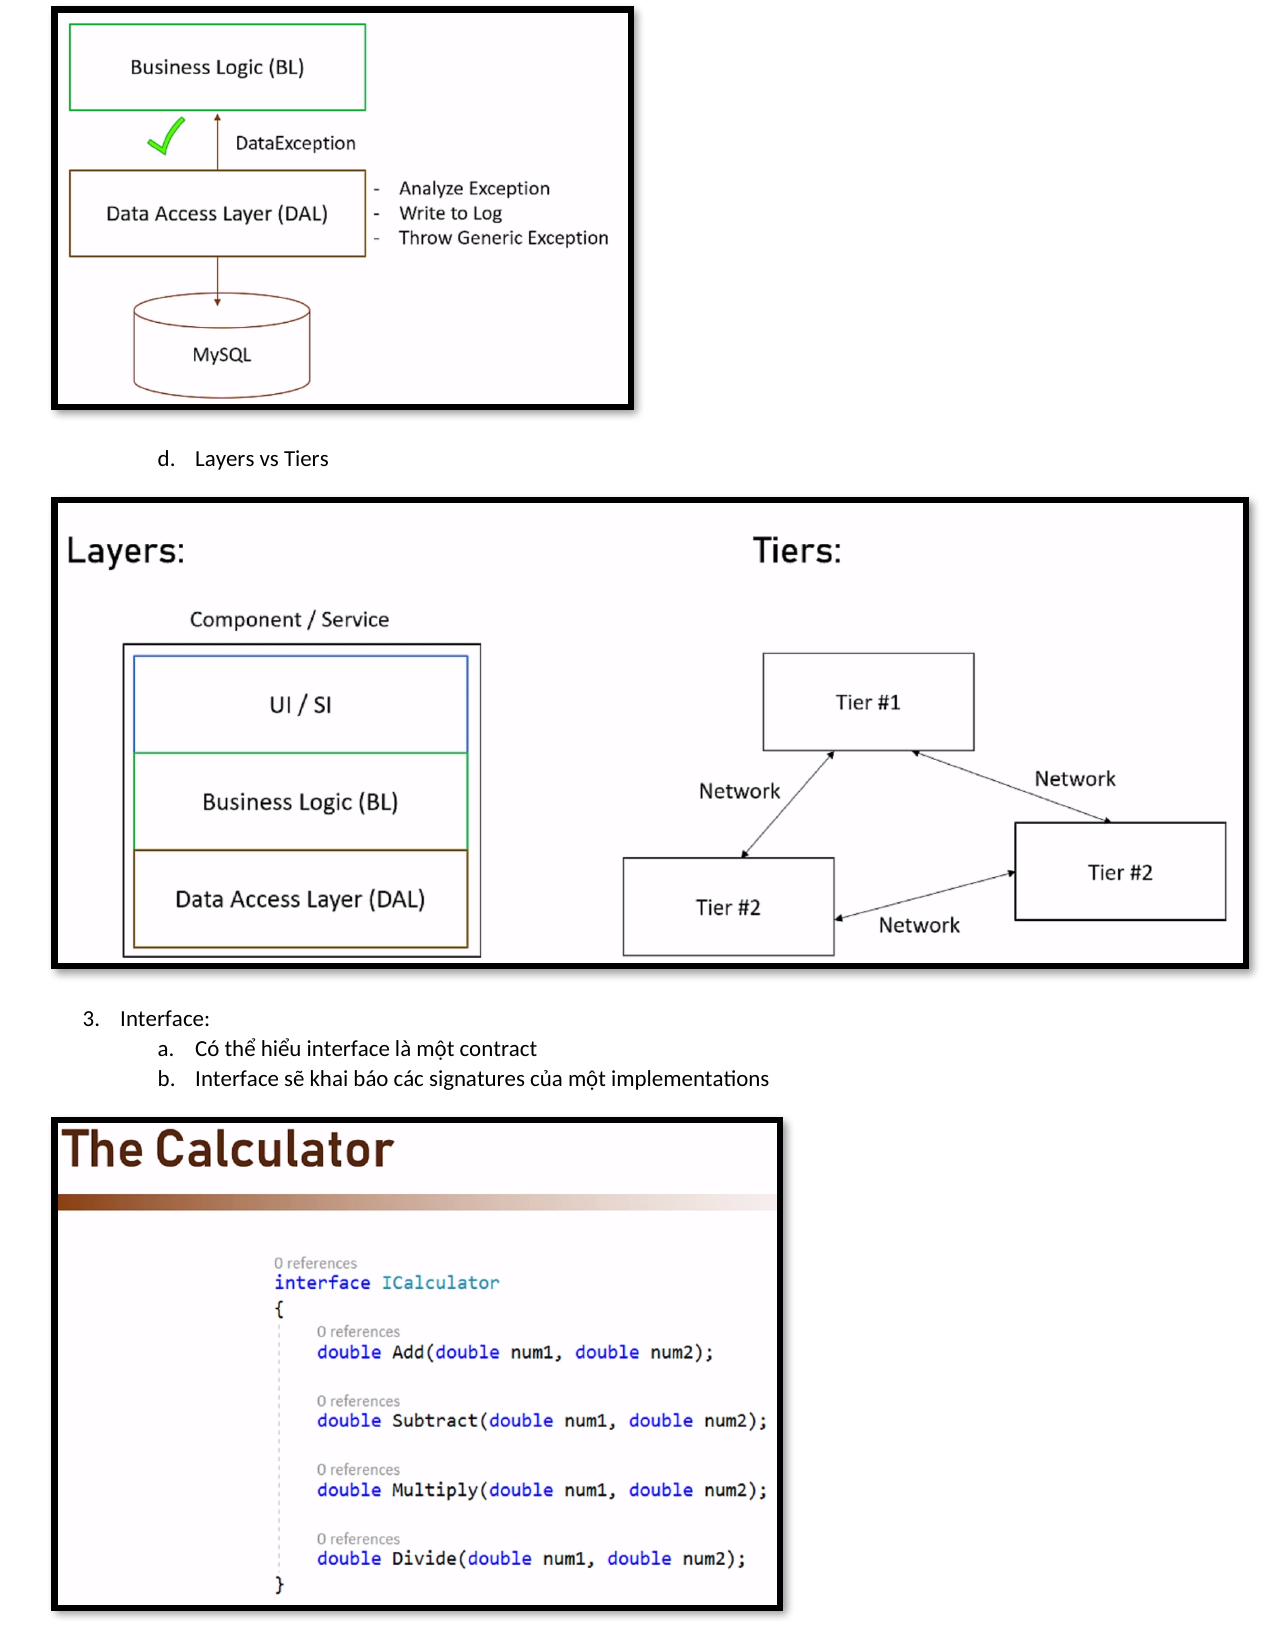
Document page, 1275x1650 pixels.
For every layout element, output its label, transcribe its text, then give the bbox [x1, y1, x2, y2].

picture [58, 13, 628, 404]
list Có thể hiểu interface là một contract [157, 1034, 1230, 1062]
list Layers vs Tiers [157, 444, 1230, 472]
list Interface: [82, 1004, 1230, 1032]
picture [58, 503, 1243, 963]
picture [58, 1123, 777, 1605]
list Interface sẽ khai báo các signatures của một implementations [157, 1064, 1230, 1092]
